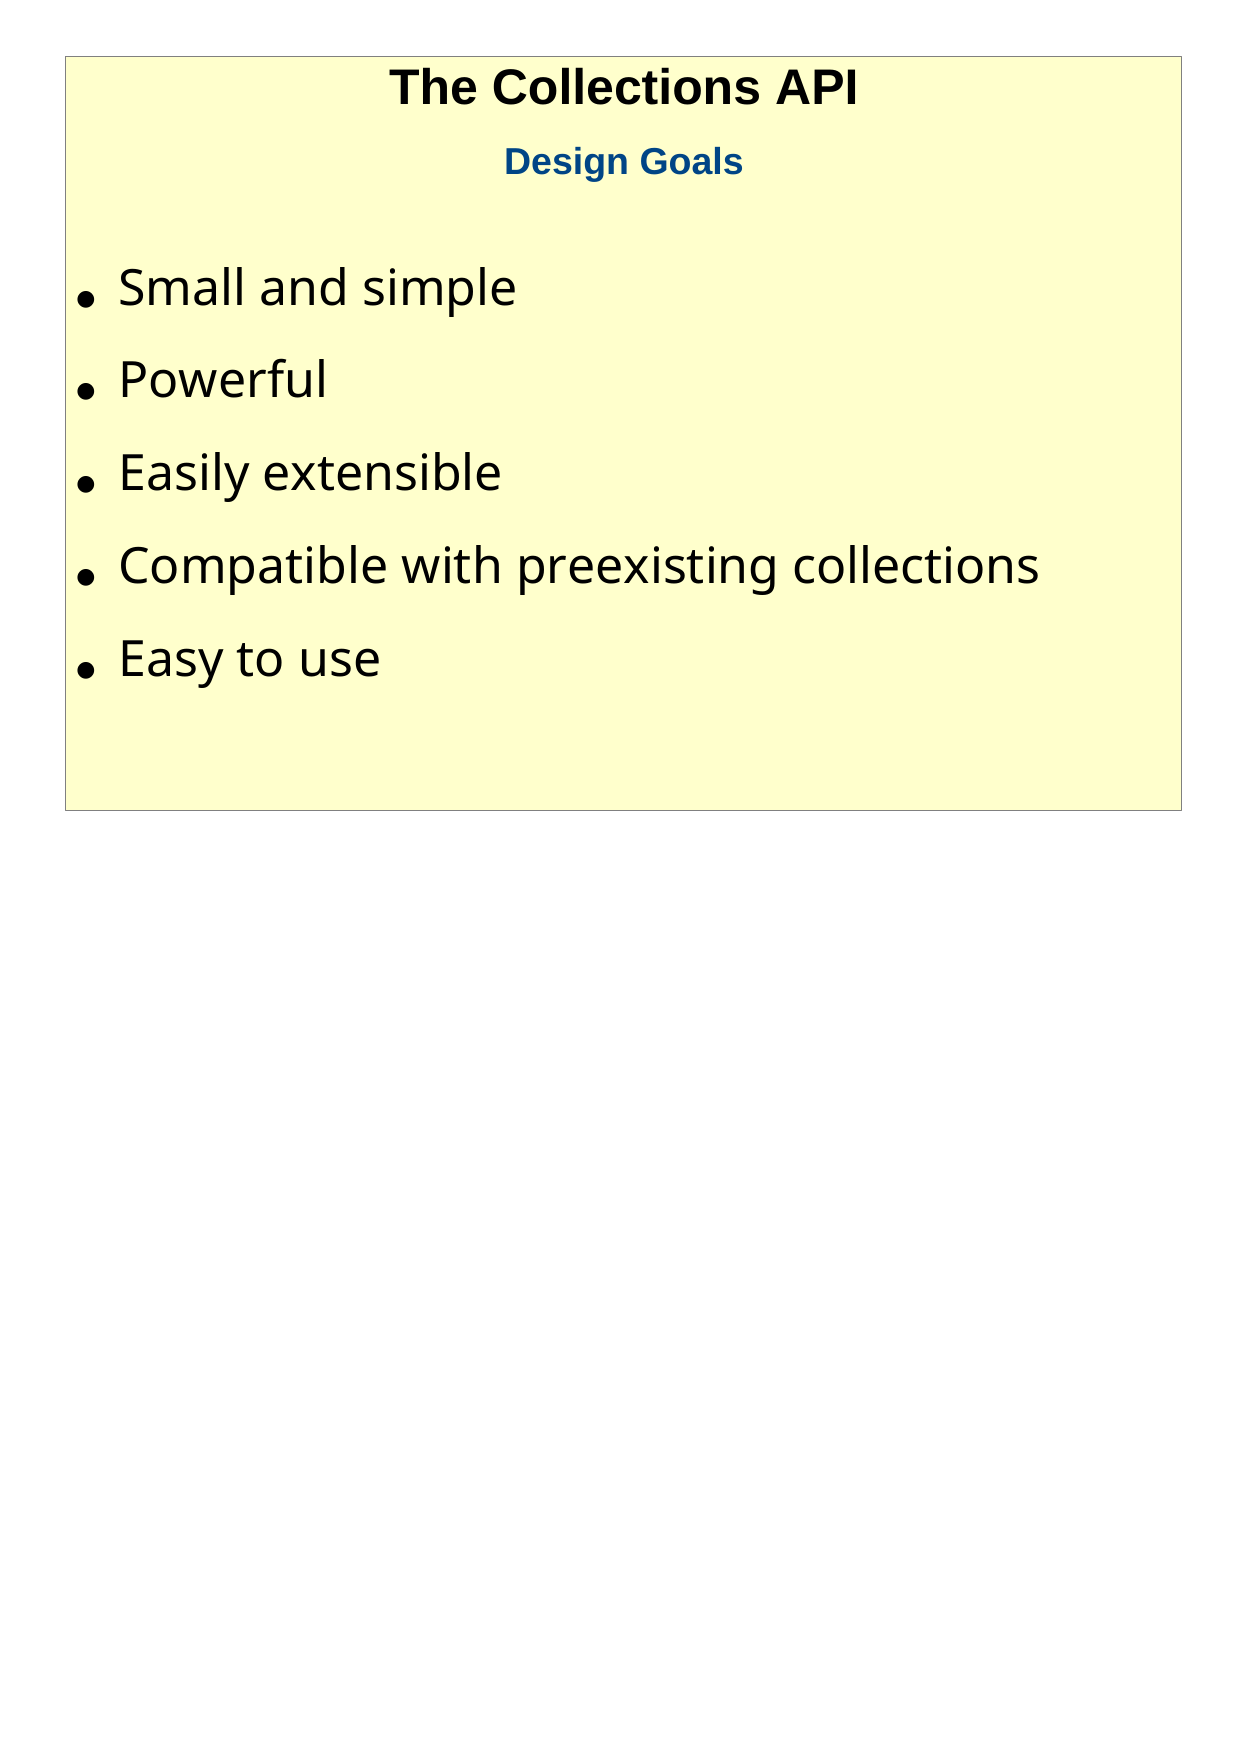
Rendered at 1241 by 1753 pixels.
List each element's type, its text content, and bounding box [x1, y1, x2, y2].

list Small and simple [76, 252, 1205, 320]
list Compatible with preexisting collections [76, 530, 1205, 598]
list Powerful [76, 344, 1205, 413]
list Easy to use [76, 623, 1205, 691]
text The Collections API [130, 57, 1117, 115]
list Easily extensible [76, 437, 1205, 505]
text Design Goals [130, 139, 1117, 182]
